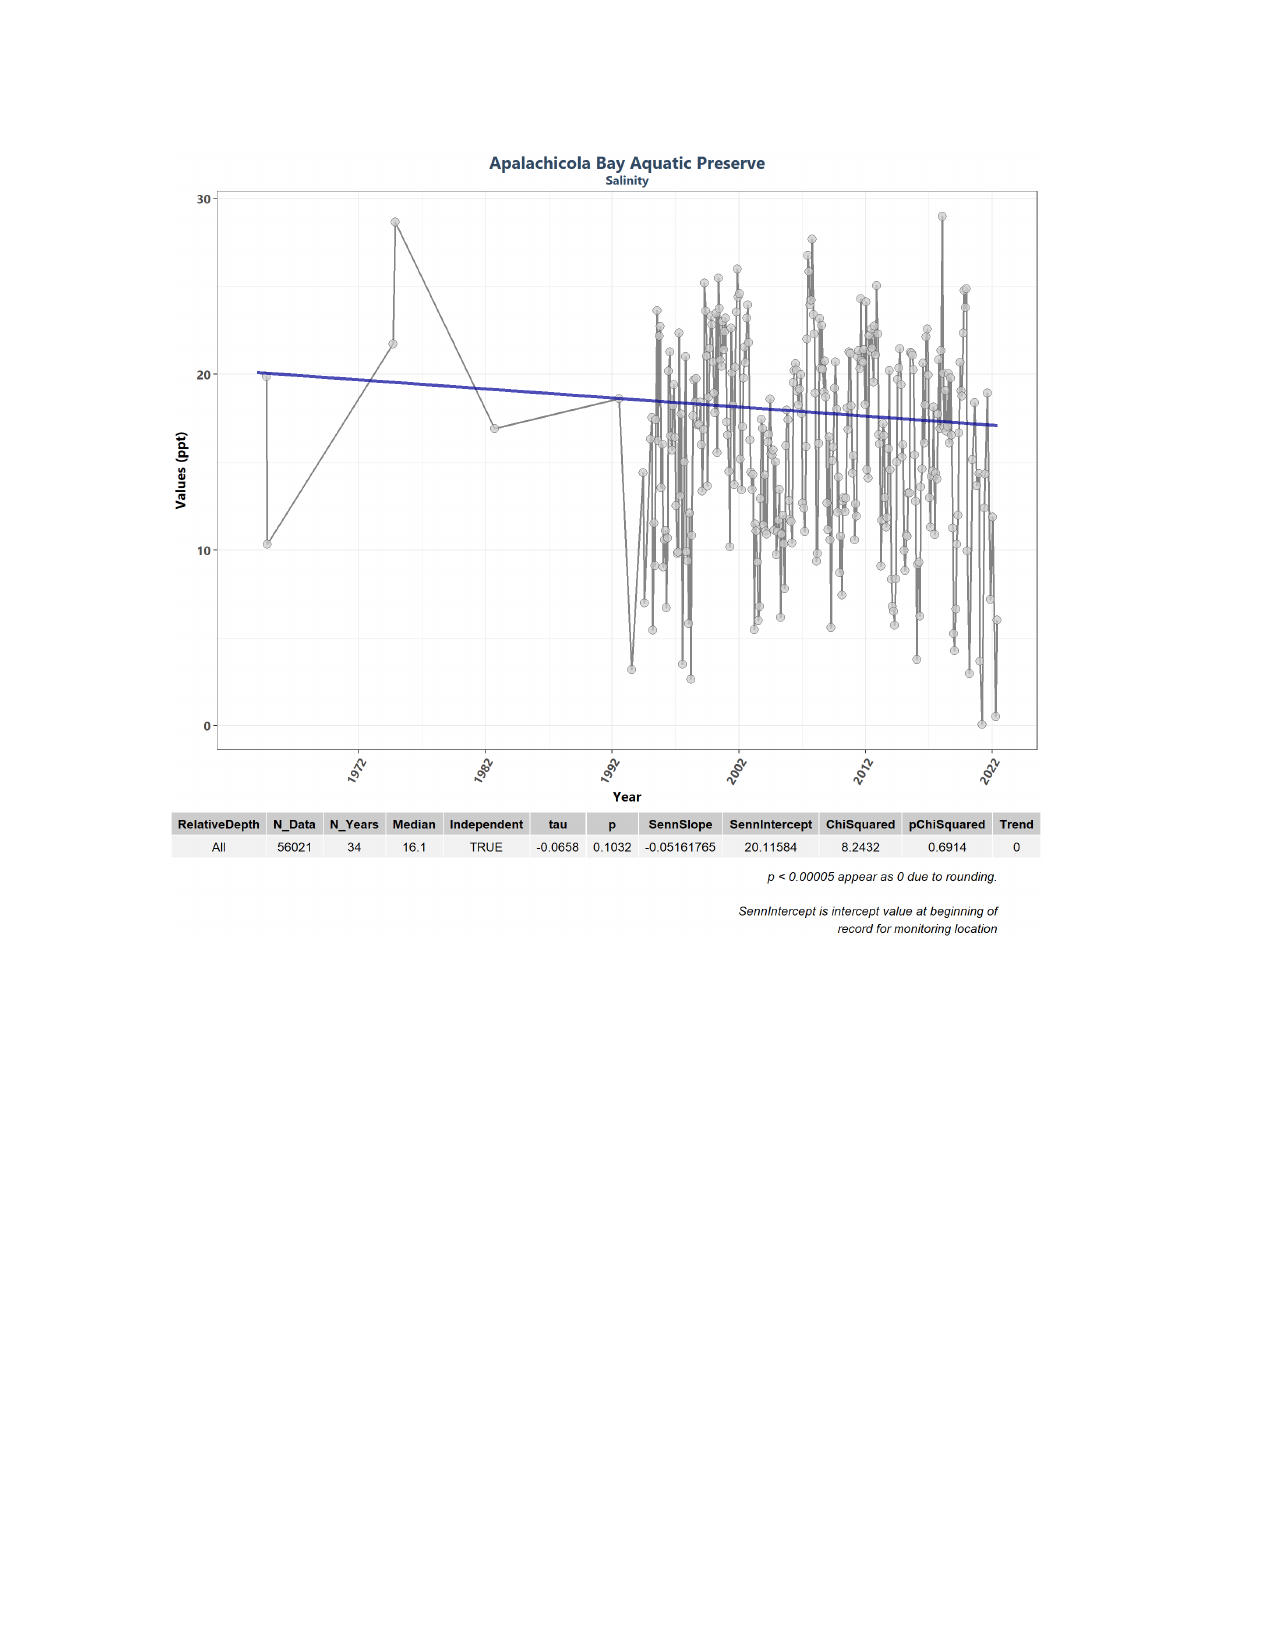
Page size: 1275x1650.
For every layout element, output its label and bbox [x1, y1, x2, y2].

picture [168, 150, 1044, 938]
